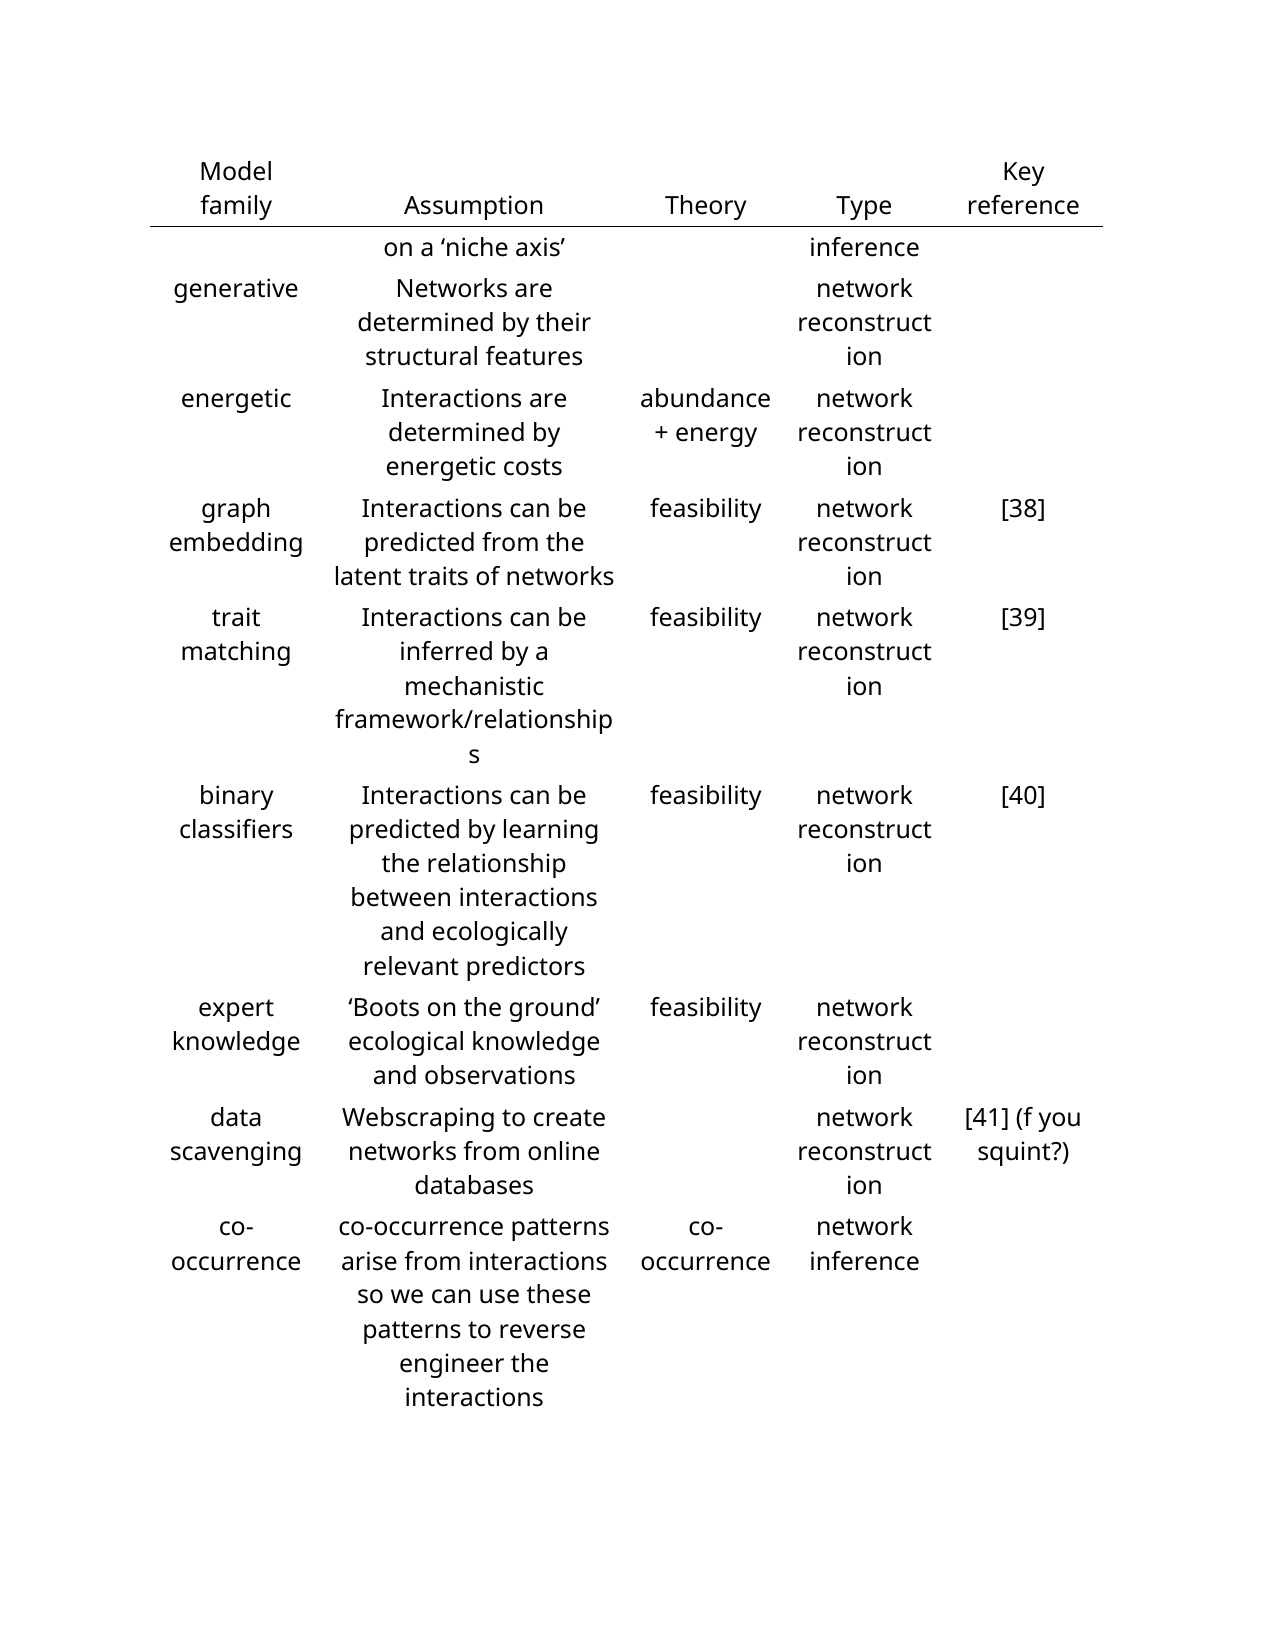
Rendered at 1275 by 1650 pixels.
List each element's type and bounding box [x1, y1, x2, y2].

table_header [139, 150, 1114, 1451]
